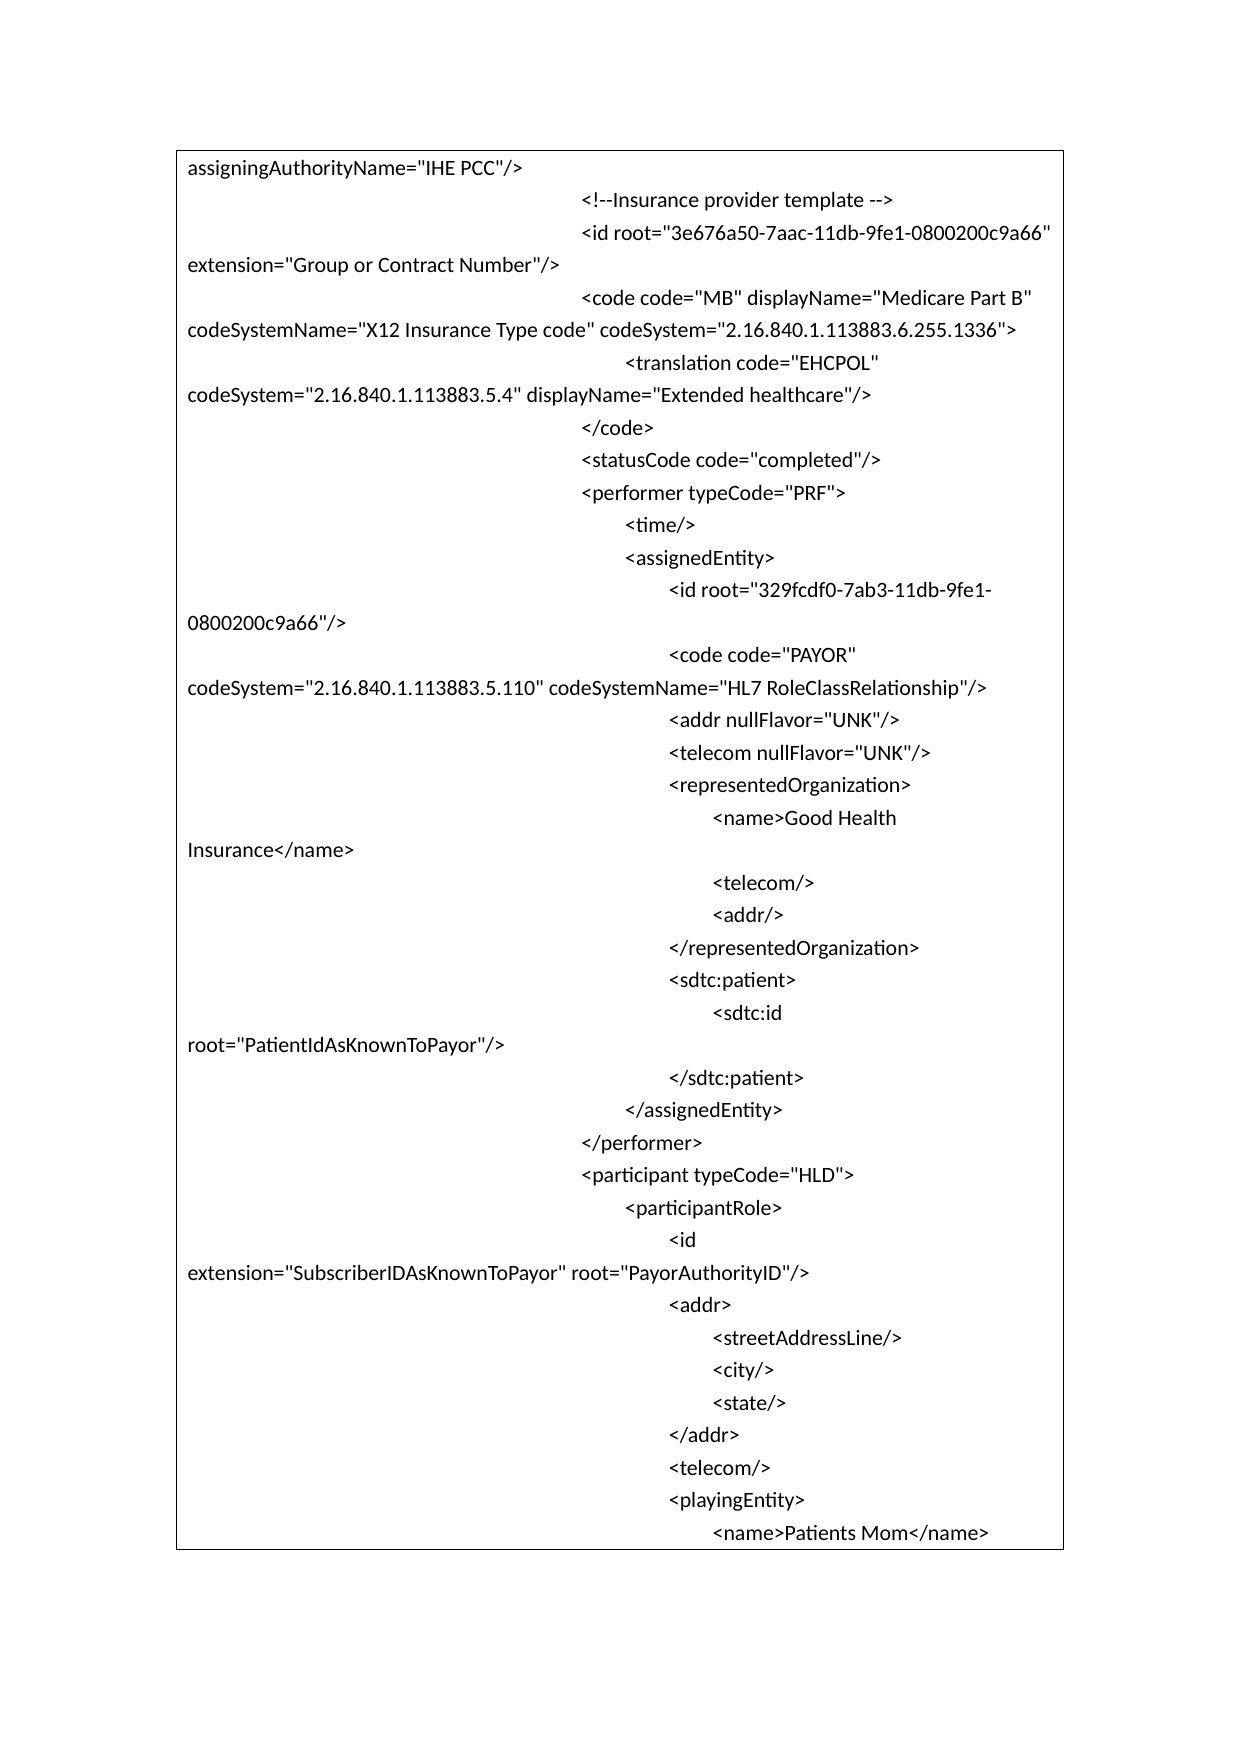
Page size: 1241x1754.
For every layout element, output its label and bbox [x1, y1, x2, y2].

table_header [177, 151, 1063, 1548]
